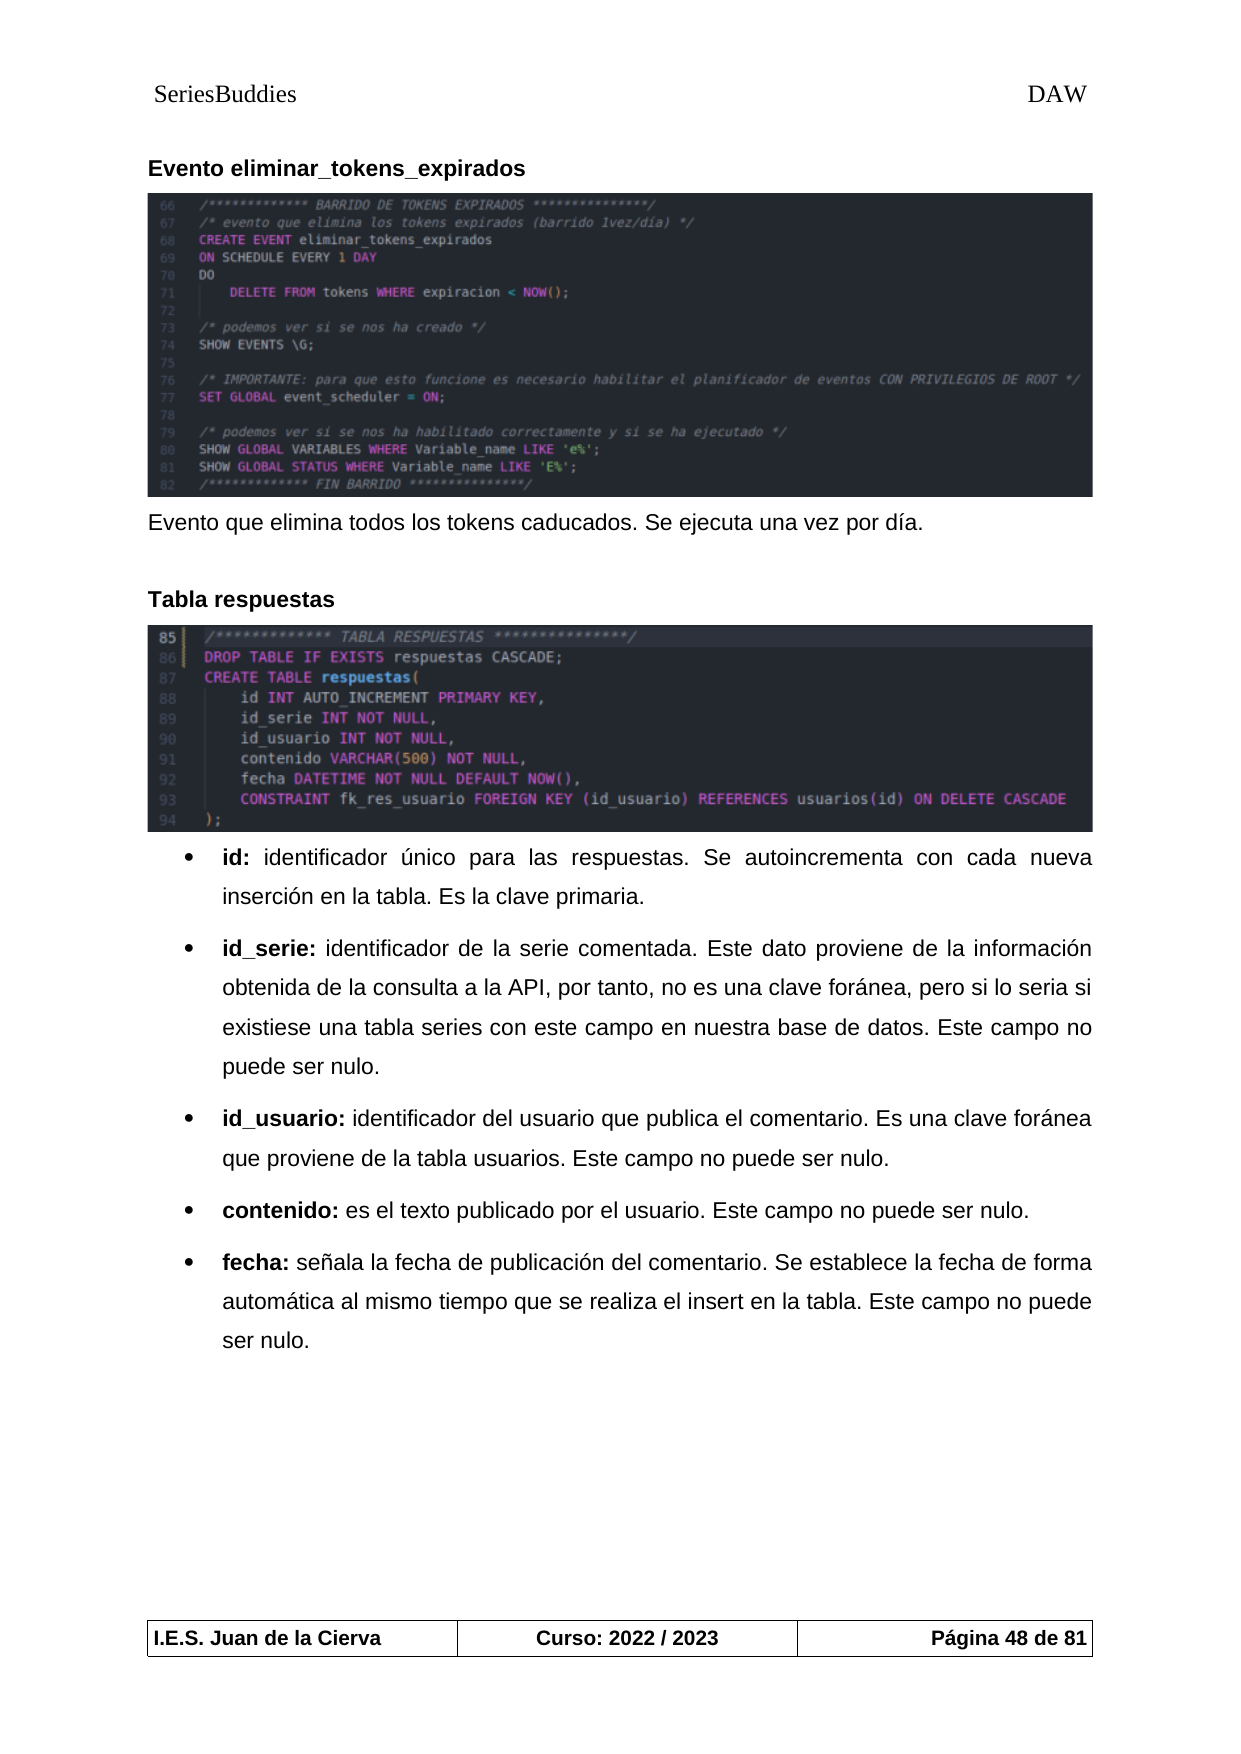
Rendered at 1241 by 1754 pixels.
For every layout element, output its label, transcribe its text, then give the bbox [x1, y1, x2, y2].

list id_usuario: identificador del usuario que publica el comentario. Es una clave foránea que proviene de la tabla usuarios. Este campo no puede ser nulo. [185, 1105, 1093, 1171]
list id: identificador único para las respuestas. Se autoincrementa con cada nueva inserción en la tabla. Es la clave primaria. [185, 843, 1093, 909]
list fecha: señala la fecha de publicación del comentario. Se establece la fecha de forma automática al mismo tiempo que se realiza el insert en la tabla. Este campo no puede ser nulo. [185, 1248, 1093, 1354]
picture [147, 625, 1093, 832]
list contenido: es el texto publicado por el usuario. Este campo no puede ser nulo. [185, 1197, 1093, 1223]
text Tabla respuestas [148, 586, 1093, 613]
text Evento que elimina todos los tokens caducados. Se ejecuta una vez por día. [148, 509, 1093, 535]
picture [147, 193, 1093, 497]
text Evento eliminar_tokens_expirados [148, 154, 1093, 181]
list id_serie: identificador de la serie comentada. Este dato proviene de la información obtenida de la consulta a la API, por tanto, no es una clave foránea, pero si lo seria si existiese una tabla series con este campo en nuestra base de datos. Este campo no puede ser nulo. [185, 935, 1093, 1080]
